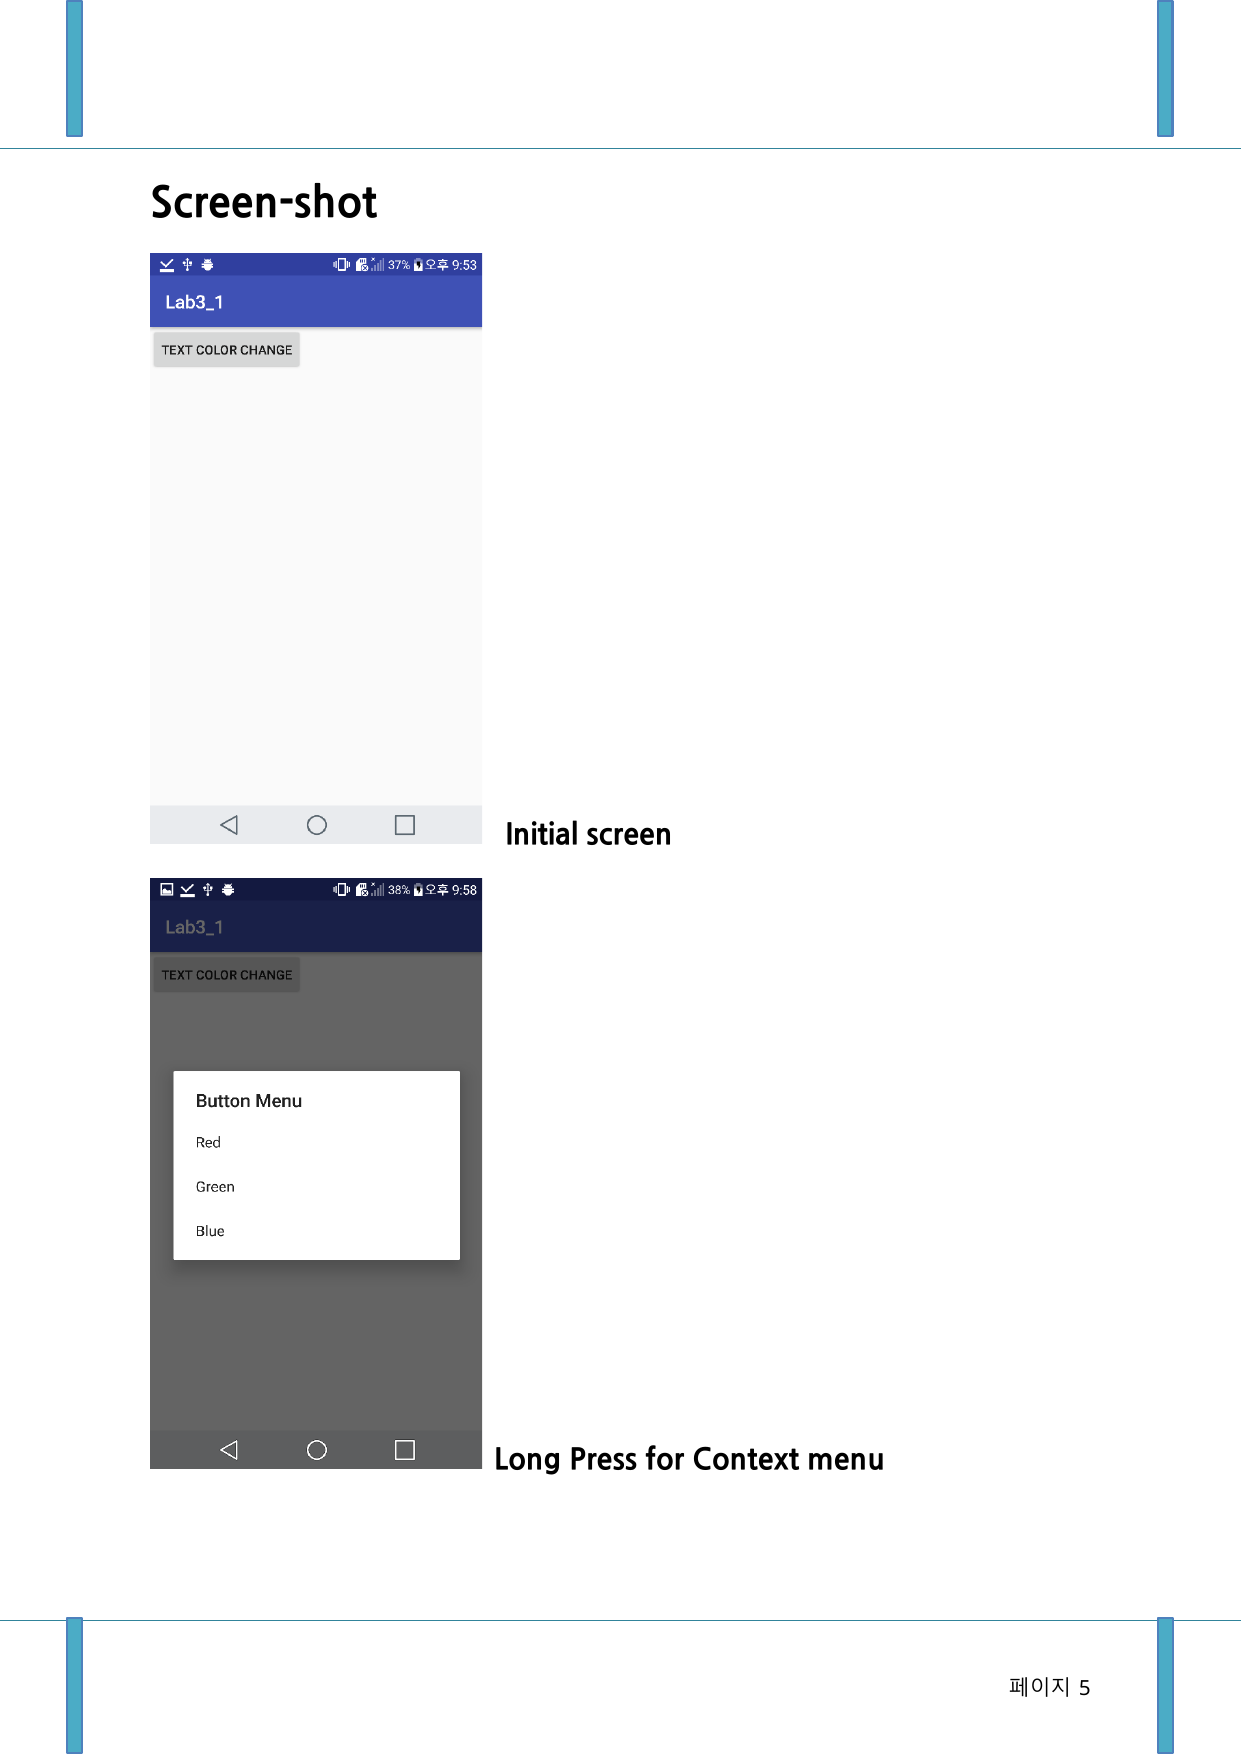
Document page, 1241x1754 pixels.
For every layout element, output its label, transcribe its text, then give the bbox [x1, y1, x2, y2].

picture [150, 878, 483, 1469]
picture [150, 253, 483, 844]
text Screen-shot [150, 177, 1090, 225]
